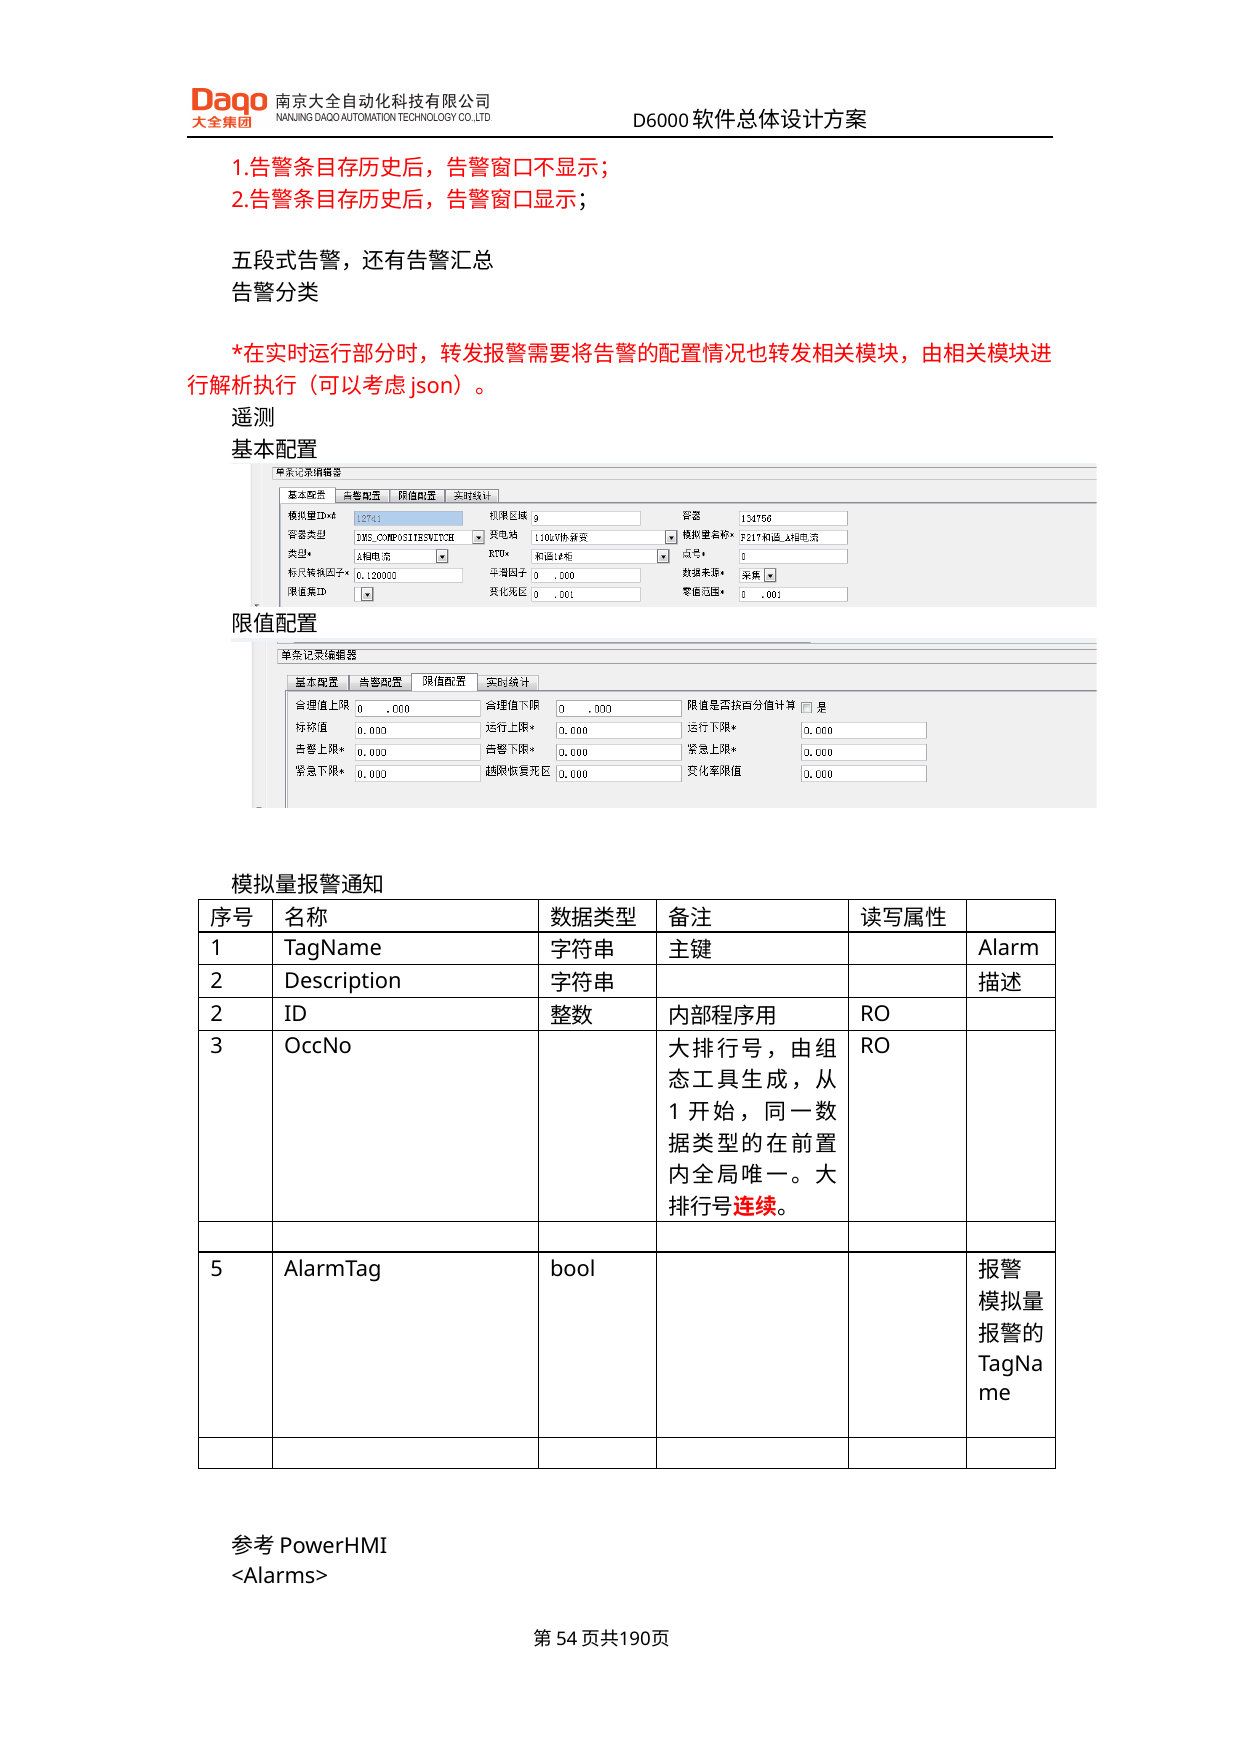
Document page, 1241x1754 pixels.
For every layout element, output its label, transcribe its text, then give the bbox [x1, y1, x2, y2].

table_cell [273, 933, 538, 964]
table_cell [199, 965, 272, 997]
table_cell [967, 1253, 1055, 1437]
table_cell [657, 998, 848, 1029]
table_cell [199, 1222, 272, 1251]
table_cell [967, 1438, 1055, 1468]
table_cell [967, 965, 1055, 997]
text 模拟量报警通知 [187, 867, 1053, 899]
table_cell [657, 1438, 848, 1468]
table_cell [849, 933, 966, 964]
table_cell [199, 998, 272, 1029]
text 五段式告警，还有告警汇总 [187, 243, 1053, 275]
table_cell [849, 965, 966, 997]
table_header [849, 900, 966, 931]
text 2.告警条目存历史后，告警窗口显示； [187, 182, 1053, 213]
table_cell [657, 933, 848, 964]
text *在实时运行部分时，转发报警需要将告警的配置情况也转发相关模块，由相关模块进行解析执行（可以考虑json）。 [187, 336, 1053, 400]
picture [187, 88, 492, 128]
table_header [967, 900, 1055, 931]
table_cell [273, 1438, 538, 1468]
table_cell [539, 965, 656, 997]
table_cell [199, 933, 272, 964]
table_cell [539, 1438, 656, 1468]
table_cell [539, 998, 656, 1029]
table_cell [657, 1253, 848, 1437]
text 基本配置 [187, 432, 1053, 463]
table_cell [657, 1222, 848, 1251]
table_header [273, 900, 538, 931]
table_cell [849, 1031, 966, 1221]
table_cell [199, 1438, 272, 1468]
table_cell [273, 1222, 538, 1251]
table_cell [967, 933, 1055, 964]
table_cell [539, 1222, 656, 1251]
text <Alarms> [187, 1560, 1053, 1590]
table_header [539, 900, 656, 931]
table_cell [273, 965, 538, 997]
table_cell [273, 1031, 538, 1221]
text 参考PowerHMI [187, 1528, 1053, 1560]
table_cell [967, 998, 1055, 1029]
text 限值配置 [187, 606, 1053, 638]
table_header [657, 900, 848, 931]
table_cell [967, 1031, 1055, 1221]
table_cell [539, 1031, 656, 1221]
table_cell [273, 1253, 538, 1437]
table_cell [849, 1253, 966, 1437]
picture [231, 463, 1097, 607]
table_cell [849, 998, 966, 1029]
text 告警分类 [187, 275, 1053, 307]
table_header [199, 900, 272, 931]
text 1.告警条目存历史后，告警窗口不显示； [187, 150, 1053, 182]
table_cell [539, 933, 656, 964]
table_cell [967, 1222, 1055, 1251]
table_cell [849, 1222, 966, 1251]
text 遥测 [187, 400, 1053, 432]
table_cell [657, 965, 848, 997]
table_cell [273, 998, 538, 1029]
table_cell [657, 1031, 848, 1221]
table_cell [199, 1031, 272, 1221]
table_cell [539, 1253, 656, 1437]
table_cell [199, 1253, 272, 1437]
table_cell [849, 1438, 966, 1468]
picture [231, 638, 1097, 808]
